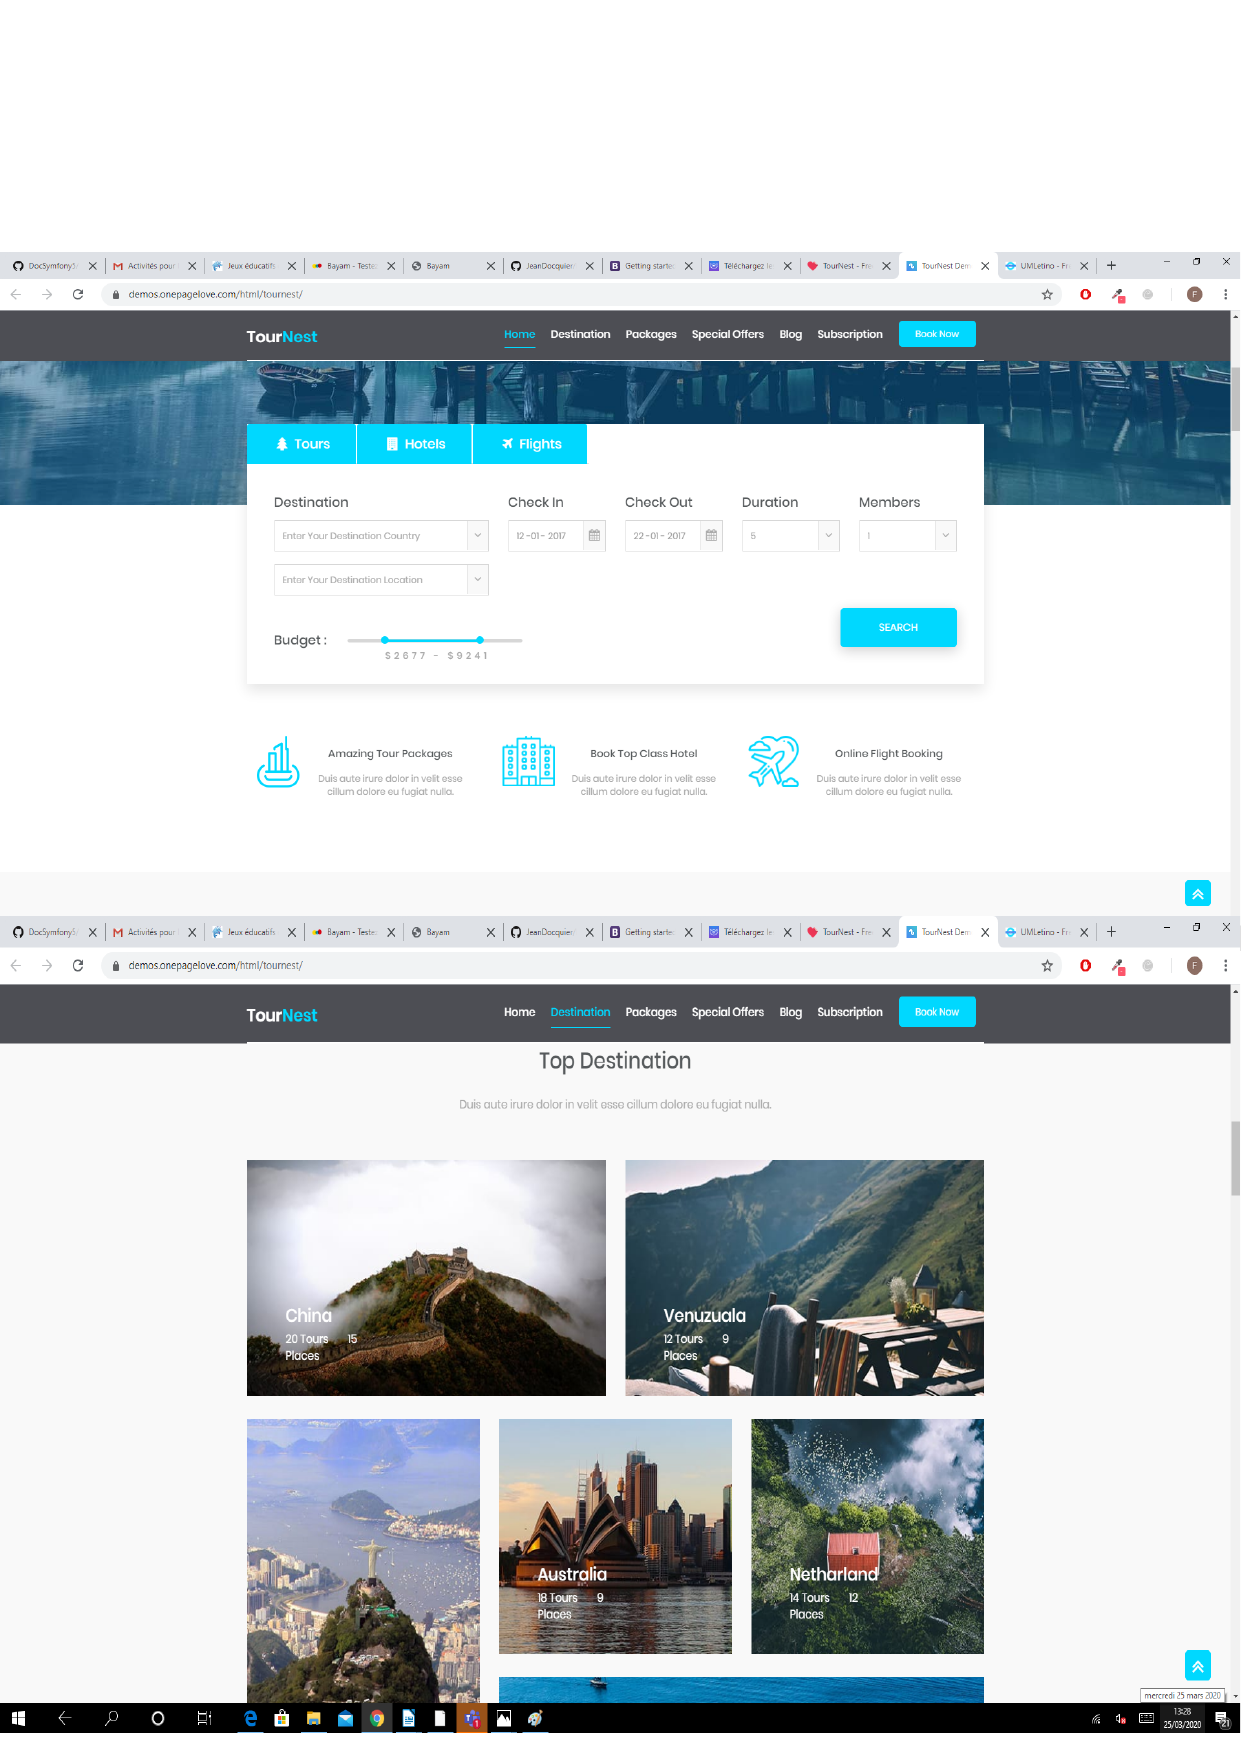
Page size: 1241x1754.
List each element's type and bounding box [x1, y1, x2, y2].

picture [0, 252, 1241, 1733]
